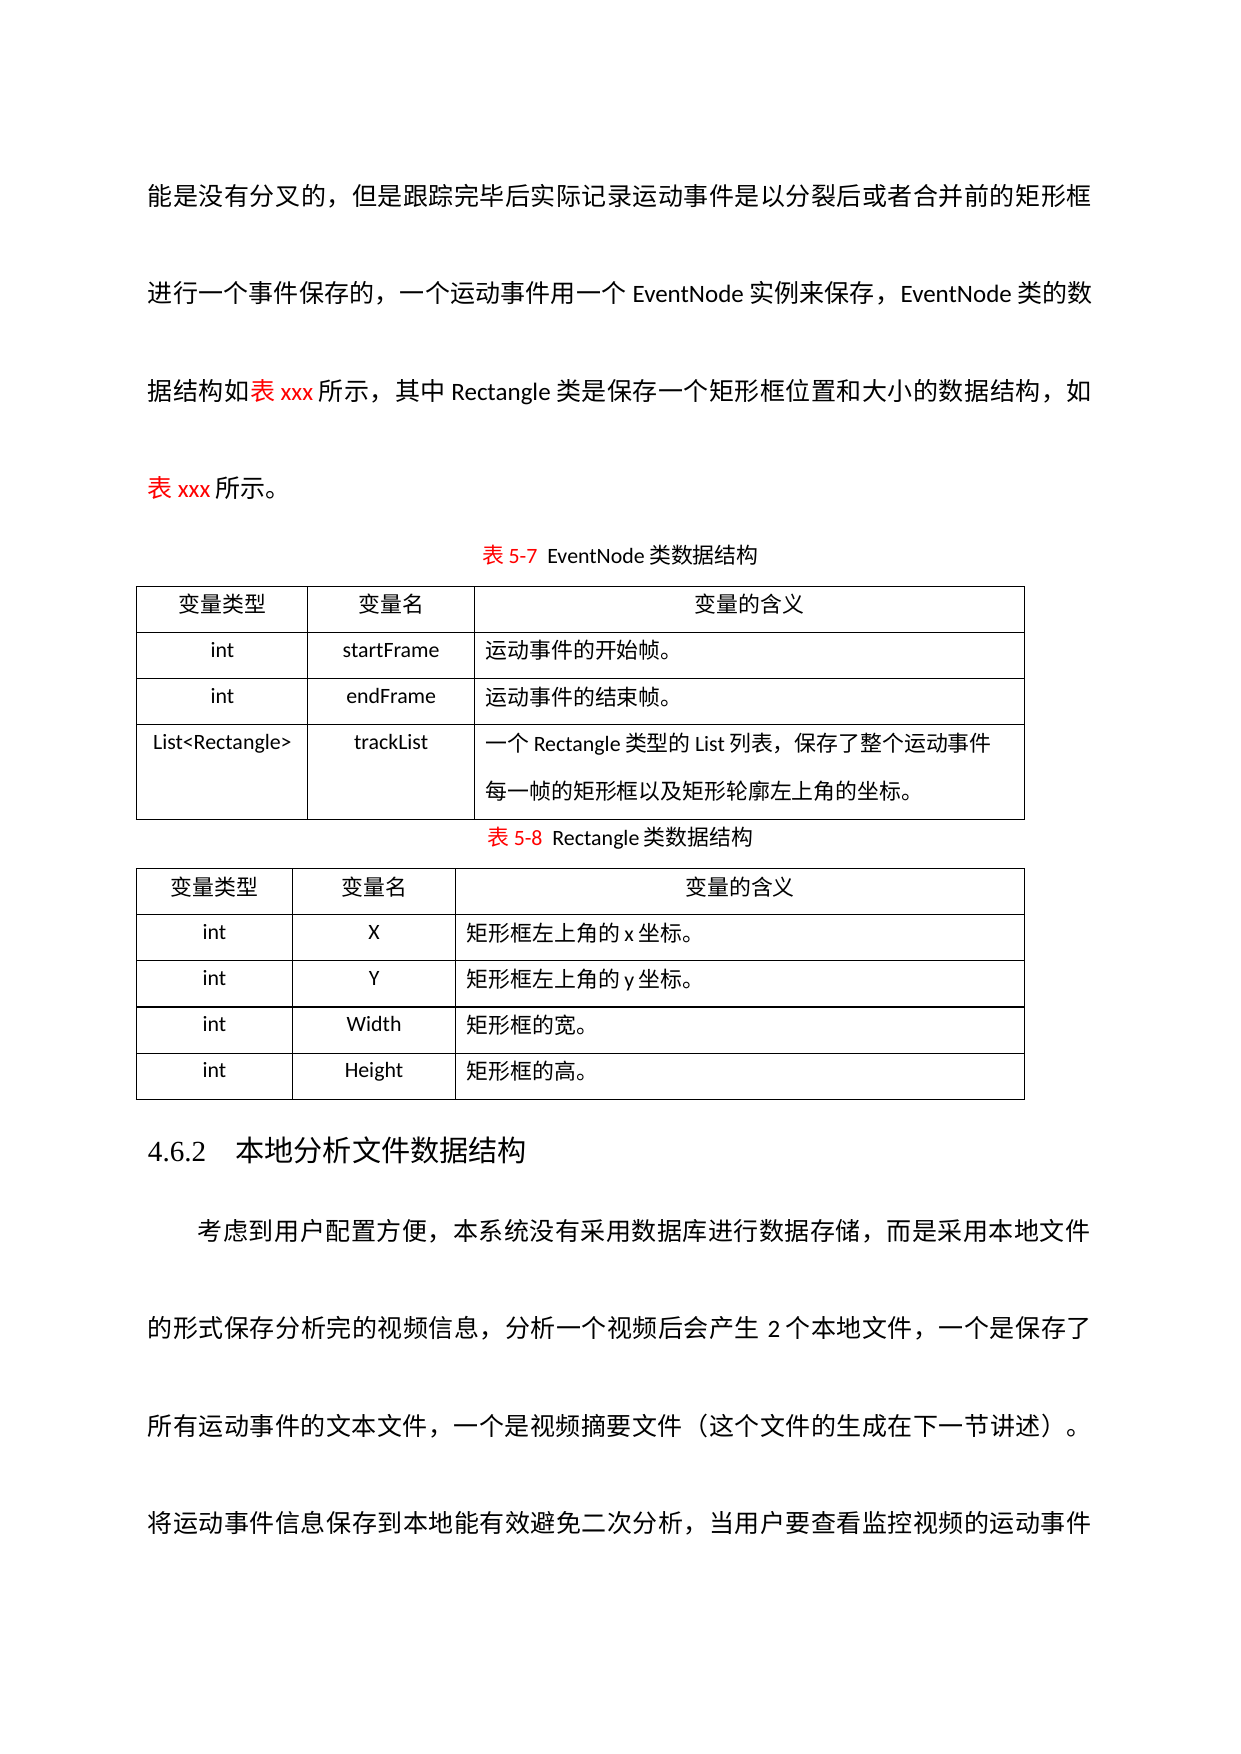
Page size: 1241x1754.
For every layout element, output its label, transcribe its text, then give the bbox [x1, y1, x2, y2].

table_cell trackList [308, 725, 474, 819]
table_cell int [137, 915, 292, 960]
table_header 变量名 [308, 587, 474, 632]
table_header 变量类型 [137, 869, 292, 914]
table_cell int [137, 679, 307, 724]
table_cell List<Rectangle> [137, 725, 307, 819]
table_cell int [137, 1054, 292, 1098]
table_cell 矩形框左上角的y坐标。 [456, 961, 1024, 1006]
table_header 变量名 [293, 869, 455, 914]
table_cell Y [293, 961, 455, 1006]
table_cell int [137, 961, 292, 1006]
table_cell int [137, 1008, 292, 1052]
table_cell 矩形框左上角的x坐标。 [456, 915, 1024, 960]
table_cell int [137, 633, 307, 678]
table_cell 矩形框的高。 [456, 1054, 1024, 1098]
table_cell 运动事件的开始帧。 [475, 633, 1024, 678]
table_cell 矩形框的宽。 [456, 1008, 1024, 1052]
text 表5-7 EventNode类数据结构 [148, 538, 1092, 570]
table_cell startFrame [308, 633, 474, 678]
table_cell 一个Rectangle类型的List列表，保存了整个运动事件每一帧的矩形框以及矩形轮廓左上角的坐标。 [475, 725, 1024, 819]
table_cell X [293, 915, 455, 960]
table_cell Width [293, 1008, 455, 1052]
table_cell Height [293, 1054, 455, 1098]
table_header 变量的含义 [456, 869, 1024, 914]
table_header 变量类型 [137, 587, 307, 632]
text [148, 1197, 1092, 1554]
table_cell endFrame [308, 679, 474, 724]
list 本地分析文件数据结构 [148, 1116, 1092, 1181]
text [148, 162, 1092, 519]
table_cell 运动事件的结束帧。 [475, 679, 1024, 724]
text 表5-8 Rectangle类数据结构 [148, 820, 1092, 852]
table_header 变量的含义 [475, 587, 1024, 632]
